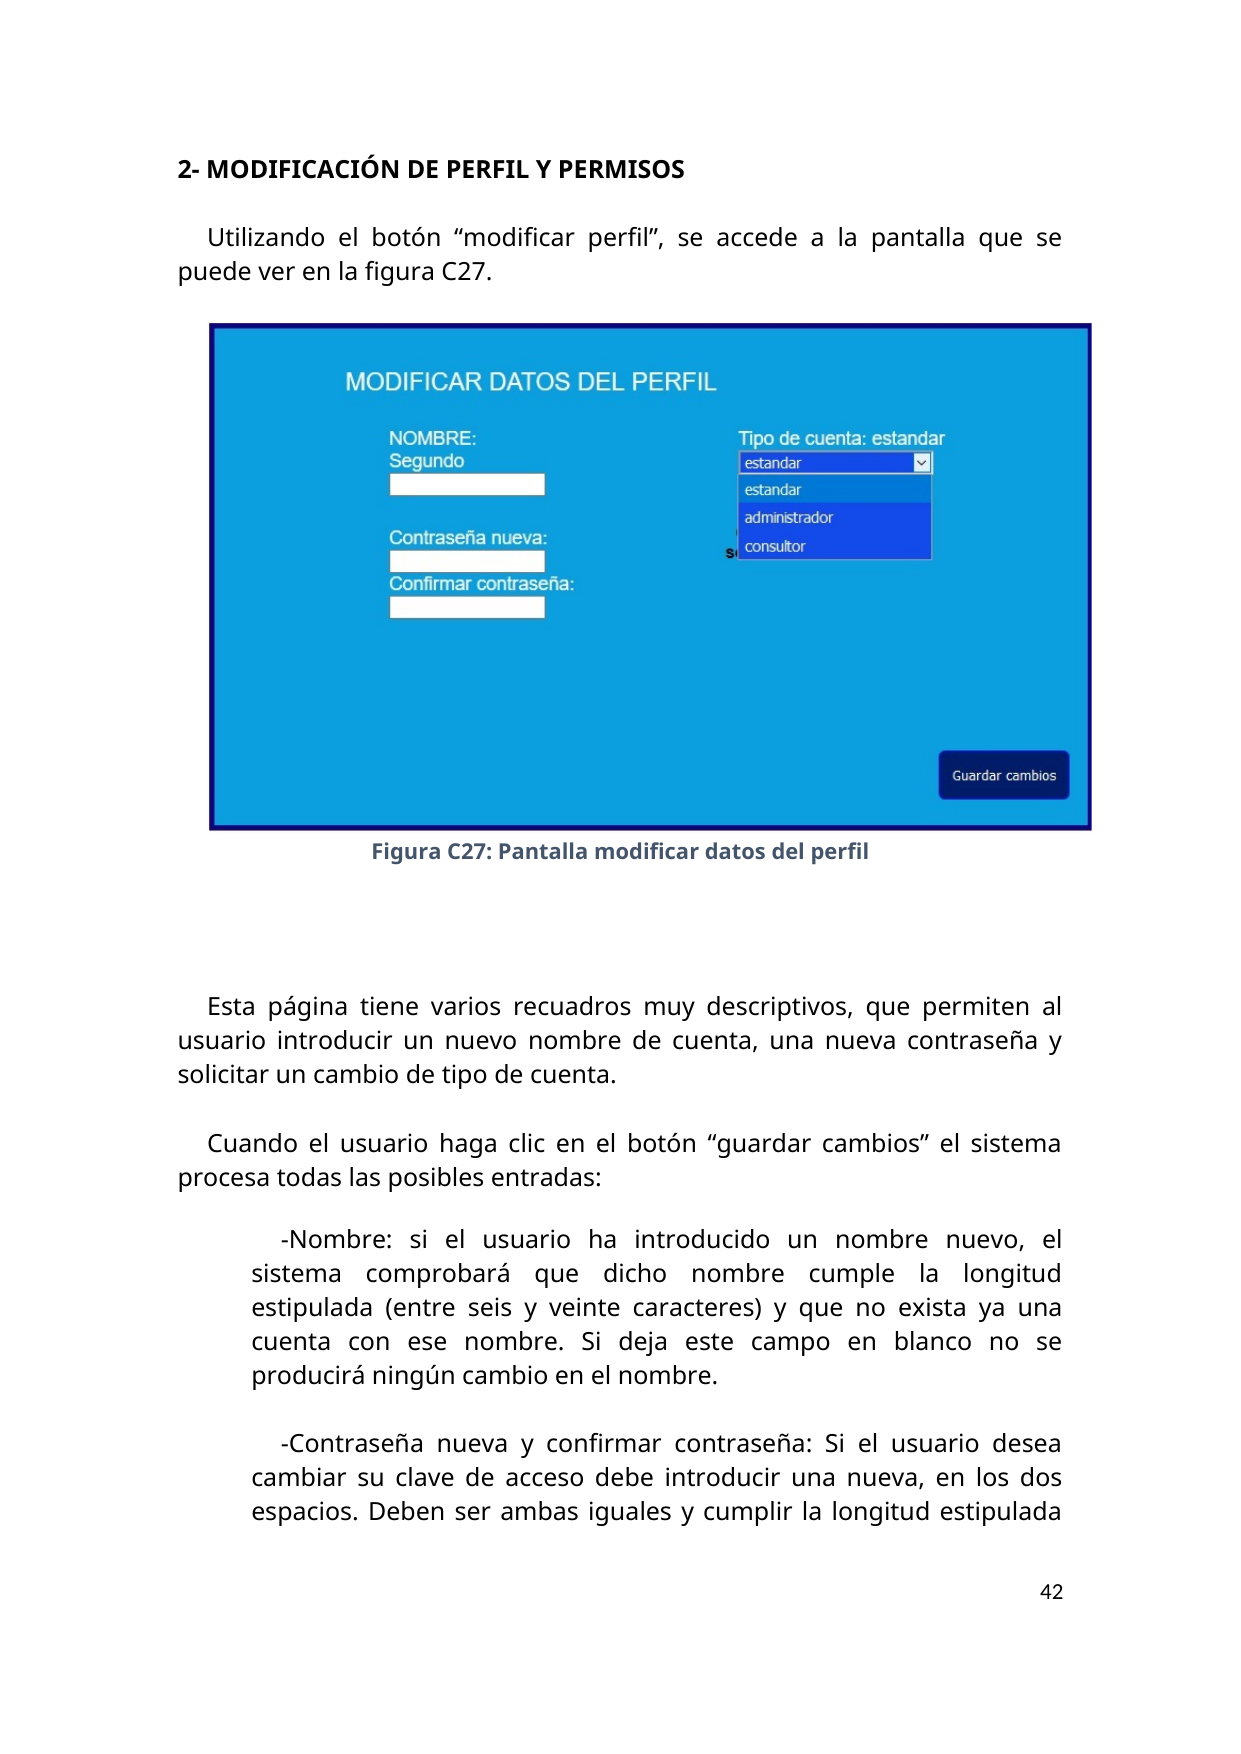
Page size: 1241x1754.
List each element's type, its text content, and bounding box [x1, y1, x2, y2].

picture [206, 322, 1092, 837]
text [251, 1426, 1063, 1528]
text -Nombre: si el usuario ha introducido un nombre nuevo, el sistema comprobará que dicho nombre cumple la longitud estipulada (entre seis y veinte caracteres) y que no exista ya una cuenta con ese nombre. Si deja este campo en blanco no se producirá ningún cambio en el nombre. [251, 1221, 1063, 1392]
text Esta página tiene varios recuadros muy descriptivos, que permiten al usuario introducir un nuevo nombre de cuenta, una nueva contraseña y solicitar un cambio de tipo de cuenta. [177, 989, 1063, 1091]
subtitle 2- MODIFICACIÓN DE PERFIL Y PERMISOS [177, 152, 1063, 186]
text Utilizando el botón “modificar perfil”, se accede a la pantalla que se puede ver en la figura C27. [177, 220, 1063, 288]
text Cuando el usuario haga clic en el botón “guardar cambios” el sistema procesa todas las posibles entradas: [177, 1125, 1063, 1193]
